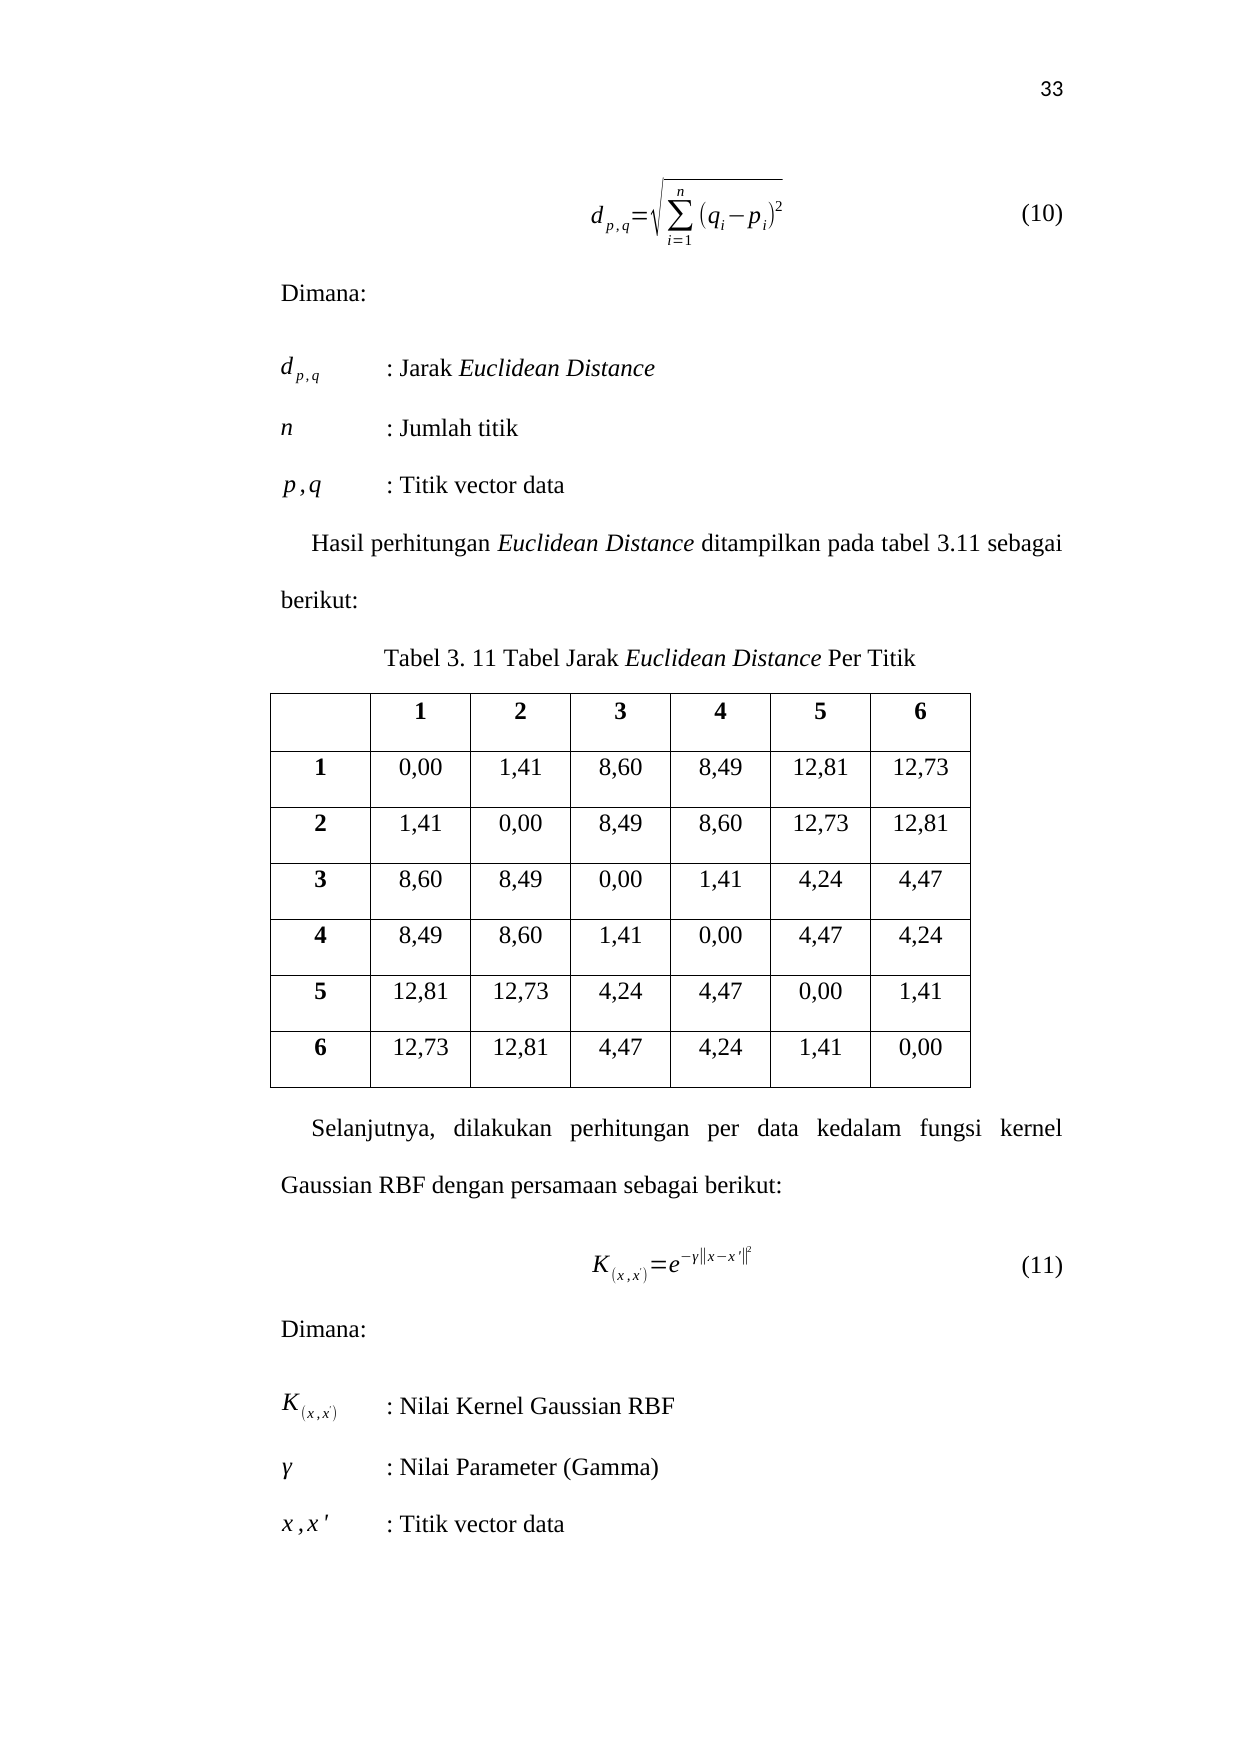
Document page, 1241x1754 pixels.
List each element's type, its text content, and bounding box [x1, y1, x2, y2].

table_cell 1,41 [771, 1032, 870, 1087]
table_cell 12,81 [771, 752, 870, 807]
table_header 5 [771, 694, 870, 751]
table_cell 12,81 [471, 1032, 570, 1087]
text : Jarak Euclidean Distance [281, 352, 1063, 384]
table_cell 4,47 [871, 864, 970, 919]
table_cell 8,49 [671, 752, 770, 807]
table_cell 8,49 [471, 864, 570, 919]
text : Titik vector data [281, 1509, 1063, 1538]
table_cell 4,24 [571, 976, 670, 1031]
text : Titik vector data [281, 470, 1063, 499]
table_cell 5 [271, 976, 370, 1031]
table_cell 3 [271, 864, 370, 919]
table_cell 1,41 [571, 920, 670, 975]
table_header 6 [871, 694, 970, 751]
table_header 4 [671, 694, 770, 751]
table_cell 6 [271, 1032, 370, 1087]
table_cell 1,41 [871, 976, 970, 1031]
table_cell 8,60 [571, 752, 670, 807]
text Dimana: [274, 1314, 1063, 1343]
table_cell 0,00 [471, 808, 570, 863]
table_header [271, 694, 370, 751]
table_cell 12,81 [871, 808, 970, 863]
table_cell 12,73 [471, 976, 570, 1031]
table_cell 4,24 [771, 864, 870, 919]
table_cell 12,73 [771, 808, 870, 863]
table_cell 2 [271, 808, 370, 863]
table_cell 0,00 [771, 976, 870, 1031]
text Selanjutnya, dilakukan perhitungan per data kedalam fungsi kernel Gaussian RBF dengan persamaan sebagai berikut: [281, 1113, 1063, 1199]
table_cell 0,00 [671, 920, 770, 975]
table_cell 8,49 [571, 808, 670, 863]
table_cell 8,60 [471, 920, 570, 975]
table_cell 8,60 [371, 864, 470, 919]
table_cell 0,00 [571, 864, 670, 919]
table_cell 8,49 [371, 920, 470, 975]
table_cell 1,41 [671, 864, 770, 919]
table_header 3 [571, 694, 670, 751]
table_cell 12,73 [871, 752, 970, 807]
table_cell 4,47 [771, 920, 870, 975]
text (10) [281, 177, 1063, 249]
text : Nilai Parameter (Gamma) [281, 1452, 1063, 1481]
table_header 1 [371, 694, 470, 751]
table_header 2 [471, 694, 570, 751]
table_cell 0,00 [371, 752, 470, 807]
text (11) [281, 1245, 1063, 1286]
table_cell 4,47 [671, 976, 770, 1031]
table_cell 4,24 [871, 920, 970, 975]
table_cell 1,41 [471, 752, 570, 807]
text : Jumlah titik [281, 413, 1063, 441]
table_cell 12,73 [371, 1032, 470, 1087]
table_cell 4 [271, 920, 370, 975]
table_cell 0,00 [871, 1032, 970, 1087]
table_cell 12,81 [371, 976, 470, 1031]
text Tabel 3. 11 Tabel Jarak Euclidean Distance Per Titik [236, 643, 1063, 672]
table_cell 4,47 [571, 1032, 670, 1087]
table_cell 8,60 [671, 808, 770, 863]
text Hasil perhitungan Euclidean Distance ditampilkan pada tabel 3.11 sebagai berikut: [281, 528, 1063, 614]
text : Nilai Kernel Gaussian RBF [281, 1388, 1063, 1423]
text Dimana: [274, 278, 1063, 307]
table_cell 1,41 [371, 808, 470, 863]
table_cell 1 [271, 752, 370, 807]
table_cell 4,24 [671, 1032, 770, 1087]
